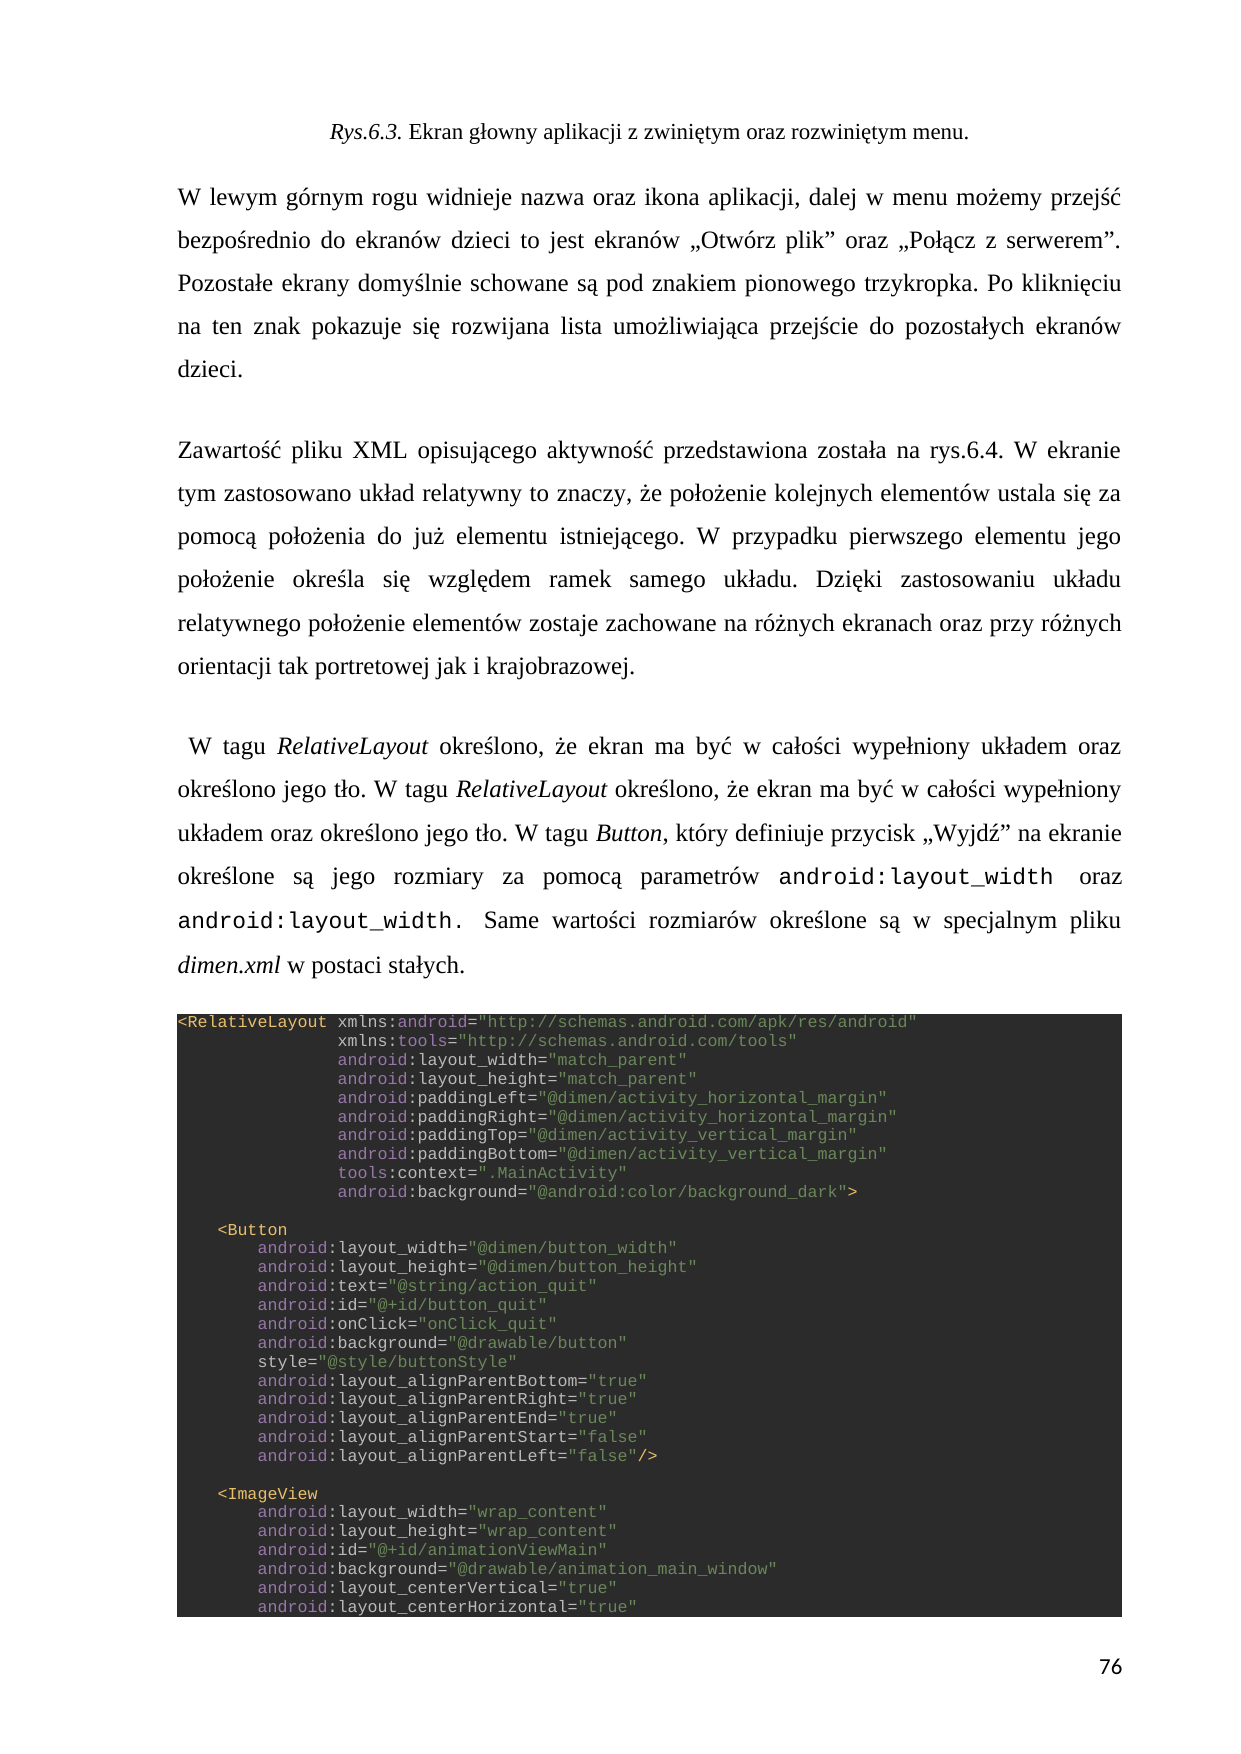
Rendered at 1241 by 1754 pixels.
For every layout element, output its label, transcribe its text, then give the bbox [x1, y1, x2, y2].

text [177, 1014, 1122, 1617]
text W lewym górnym rogu widnieje nazwa oraz ikona aplikacji, dalej w menu możemy przejść bezpośrednio do ekranów dzieci to jest ekranów „Otwórz plik” oraz „Połącz z serwerem”. Pozostałe ekrany domyślnie schowane są pod znakiem pionowego trzykropka. Po kliknięciu na ten znak pokazuje się rozwijana lista umożliwiająca przejście do pozostałych ekranów dzieci. [177, 182, 1122, 383]
text Rys.6.3. Ekran głowny aplikacji z zwiniętym oraz rozwiniętym menu. [177, 118, 1122, 144]
text W tagu RelativeLayout określono, że ekran ma być w całości wypełniony układem oraz określono jego tło. W tagu RelativeLayout określono, że ekran ma być w całości wypełniony układem oraz określono jego tło. W tagu Button, który definiuje przycisk „Wyjdź” na ekranie określone są jego rozmiary za pomocą parametrów android:layout_width oraz android:layout_width. Same wartości rozmiarów określone są w specjalnym pliku dimen.xml w postaci stałych. [177, 731, 1122, 979]
text Zawartość pliku XML opisującego aktywność przedstawiona została na rys.6.4. W ekranie tym zastosowano układ relatywny to znaczy, że położenie kolejnych elementów ustala się za pomocą położenia do już elementu istniejącego. W przypadku pierwszego elementu jego położenie określa się względem ramek samego układu. Dzięki zastosowaniu układu relatywnego położenie elementów zostaje zachowane na różnych ekranach oraz przy różnych orientacji tak portretowej jak i krajobrazowej. [177, 435, 1122, 679]
